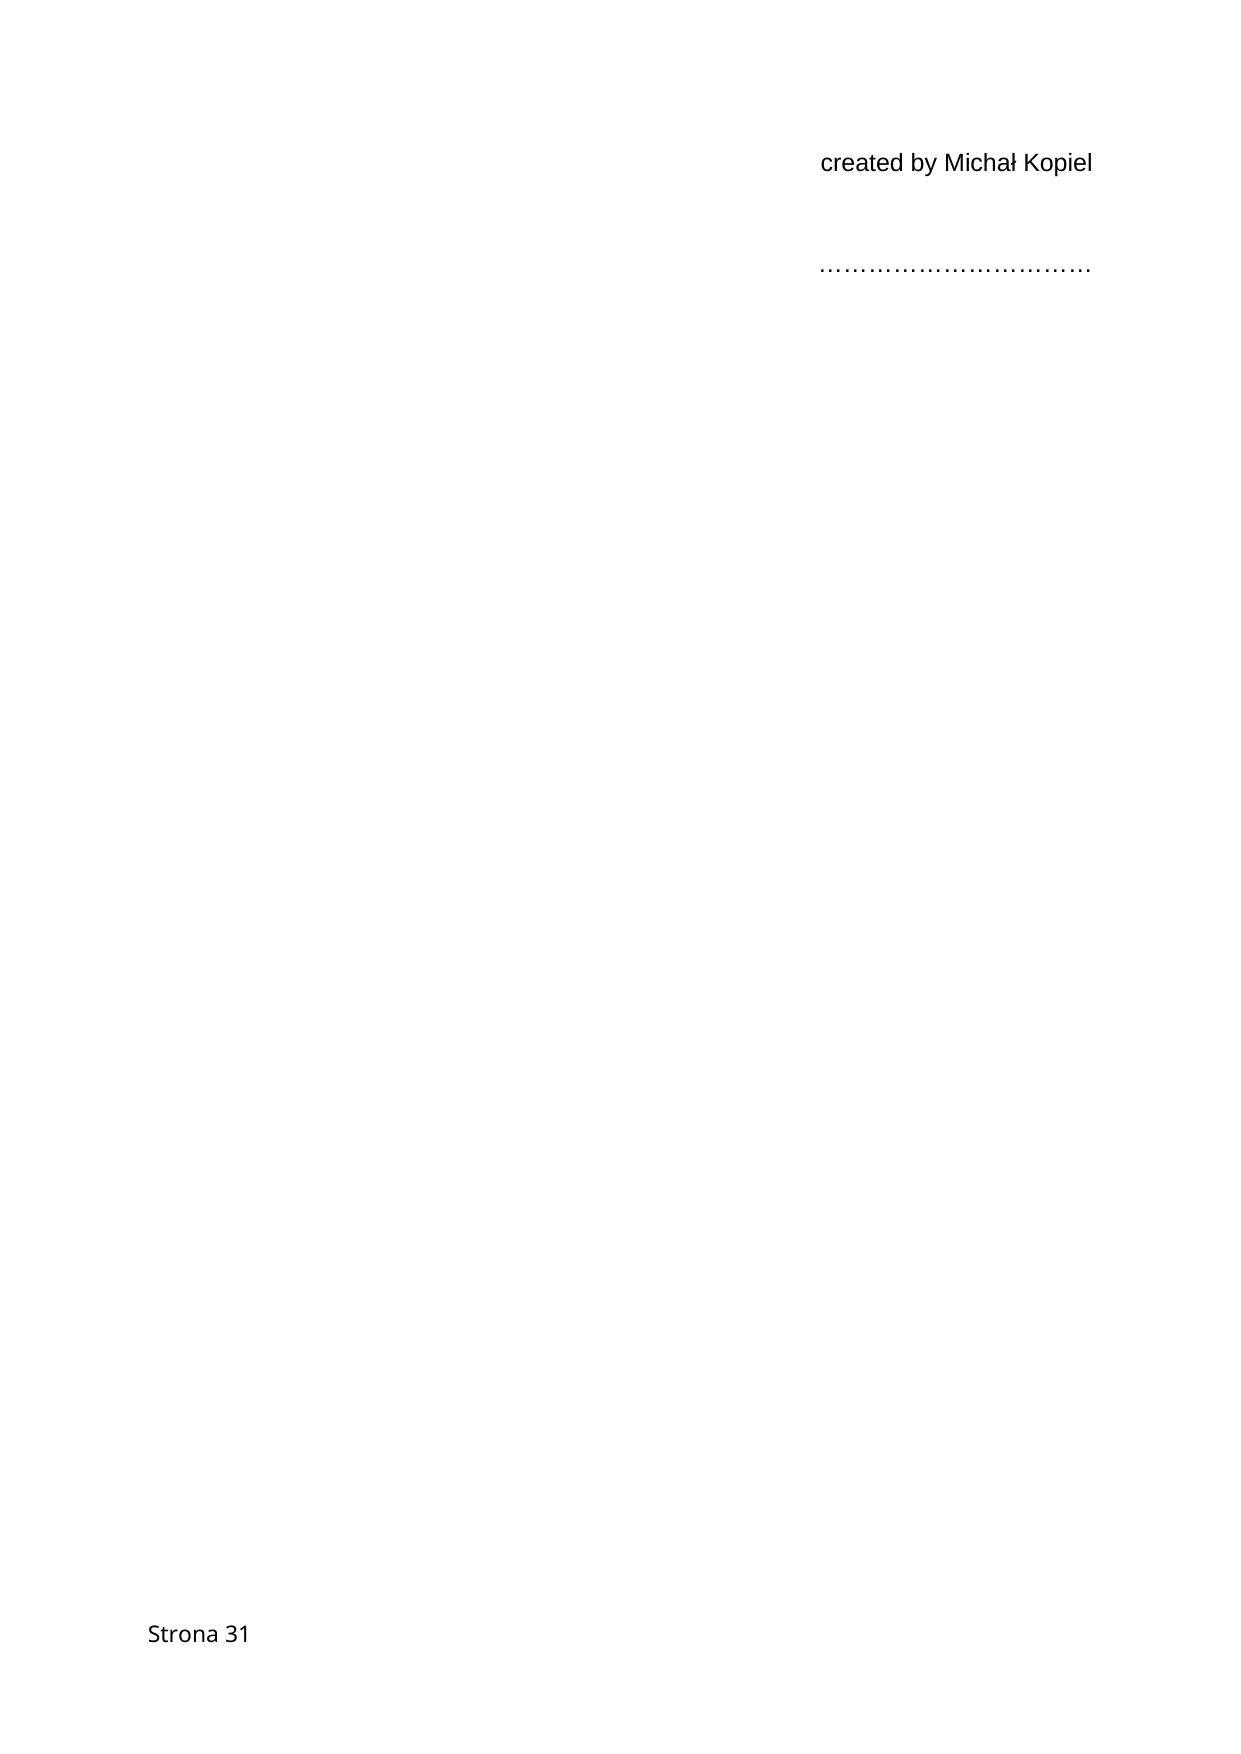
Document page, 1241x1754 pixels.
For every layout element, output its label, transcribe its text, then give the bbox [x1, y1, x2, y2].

text …………………………… [148, 249, 1093, 278]
text created by Michał Kopiel [148, 148, 1093, 176]
